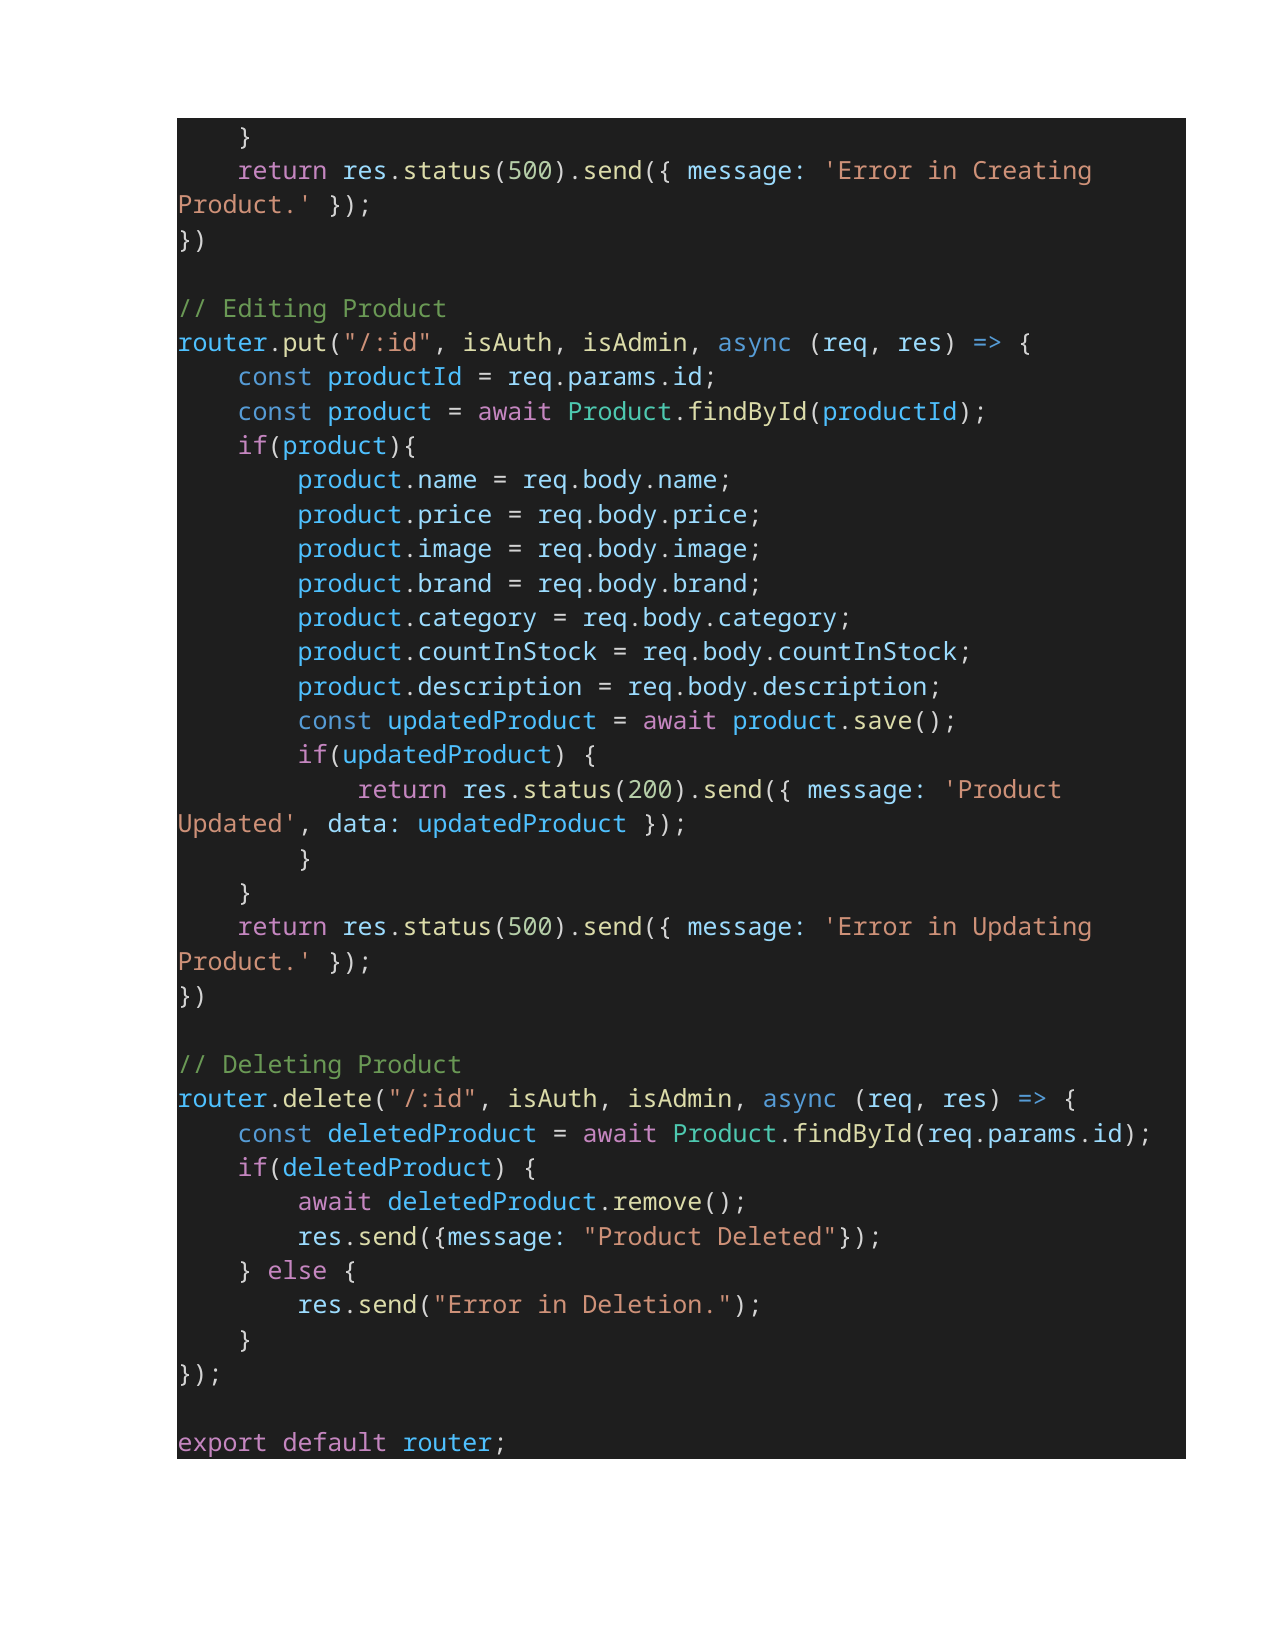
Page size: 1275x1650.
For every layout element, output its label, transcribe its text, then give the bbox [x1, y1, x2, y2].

text }) [177, 221, 1186, 256]
text // Editing Product [177, 290, 1186, 324]
text }) [177, 977, 1186, 1012]
text product.price = req.body.price; [177, 496, 1186, 531]
text router.put("/:id", isAuth, isAdmin, async (req, res) => { [177, 324, 1186, 359]
text product.description = req.body.description; [177, 668, 1186, 702]
text return res.status(200).send({ message: 'Product Updated', data: updatedProduct }); [177, 771, 1186, 840]
text return res.status(500).send({ message: 'Error in Updating Product.' }); [177, 909, 1186, 977]
text } [177, 1321, 1186, 1356]
text const deletedProduct = await Product.findById(req.params.id); [177, 1115, 1186, 1149]
text product.countInStock = req.body.countInStock; [177, 634, 1186, 668]
text if(deletedProduct) { [177, 1149, 1186, 1184]
text product.name = req.body.name; [177, 462, 1186, 496]
text res.send("Error in Deletion."); [177, 1287, 1186, 1321]
text } [177, 840, 1186, 874]
text const updatedProduct = await product.save(); [177, 702, 1186, 737]
text if(product){ [177, 427, 1186, 462]
text export default router; [177, 1424, 1186, 1459]
text product.category = req.body.category; [177, 599, 1186, 634]
text router.delete("/:id", isAuth, isAdmin, async (req, res) => { [177, 1081, 1186, 1115]
text product.brand = req.body.brand; [177, 565, 1186, 599]
text if(updatedProduct) { [177, 737, 1186, 771]
text return res.status(500).send({ message: 'Error in Creating Product.' }); [177, 152, 1186, 221]
text }); [177, 1356, 1186, 1390]
text } [177, 118, 1186, 152]
text } [177, 874, 1186, 909]
text const productId = req.params.id; [177, 359, 1186, 393]
text // Deleting Product [177, 1046, 1186, 1081]
text res.send({message: "Product Deleted"}); [177, 1218, 1186, 1252]
text await deletedProduct.remove(); [177, 1184, 1186, 1218]
text product.image = req.body.image; [177, 531, 1186, 565]
text const product = await Product.findById(productId); [177, 393, 1186, 427]
text } else { [177, 1252, 1186, 1287]
